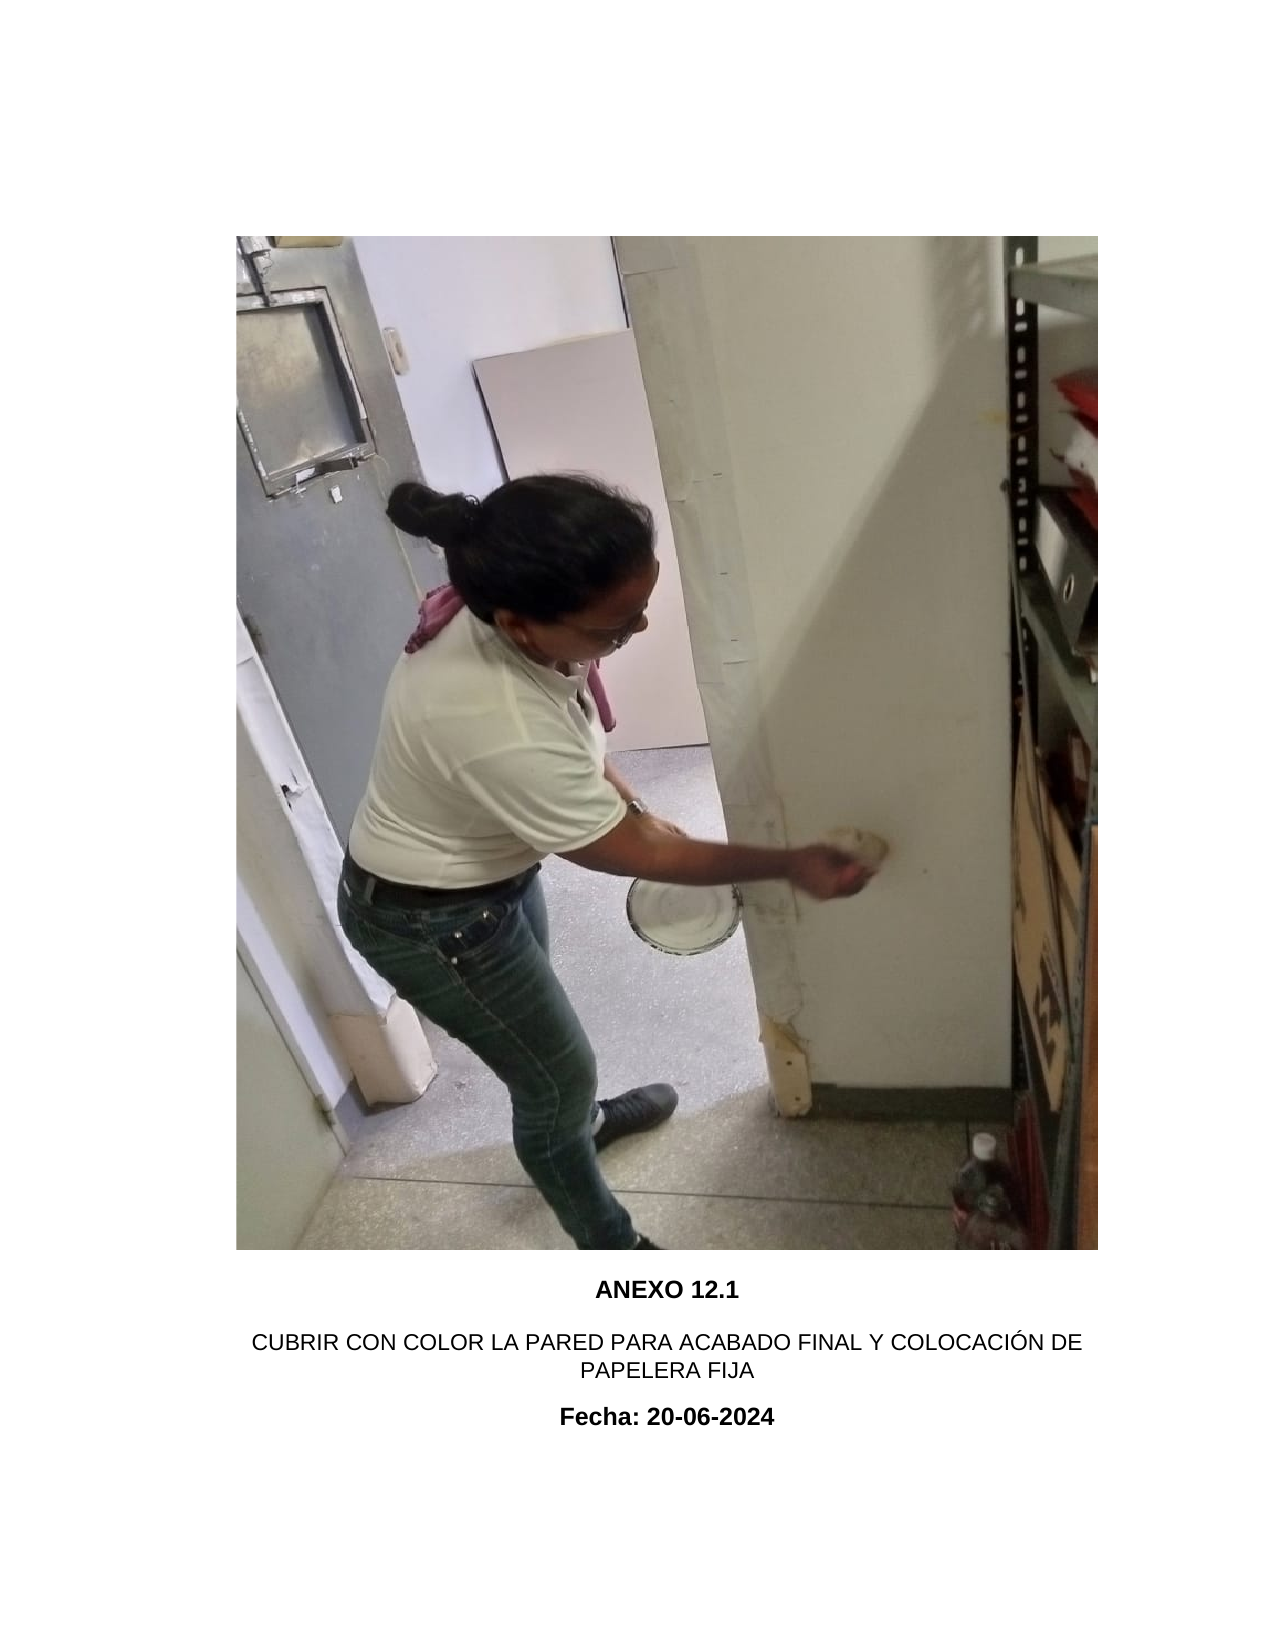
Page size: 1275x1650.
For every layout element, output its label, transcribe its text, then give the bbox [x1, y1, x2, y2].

picture [236, 236, 1098, 1250]
text CUBRIR CON COLOR LA PARED PARA ACABADO FINAL Y COLOCACIÓN DE PAPELERA FIJA [236, 1329, 1098, 1383]
text Fecha: 20-06-2024 [236, 1402, 1098, 1431]
text ANEXO 12.1 [236, 1275, 1098, 1303]
